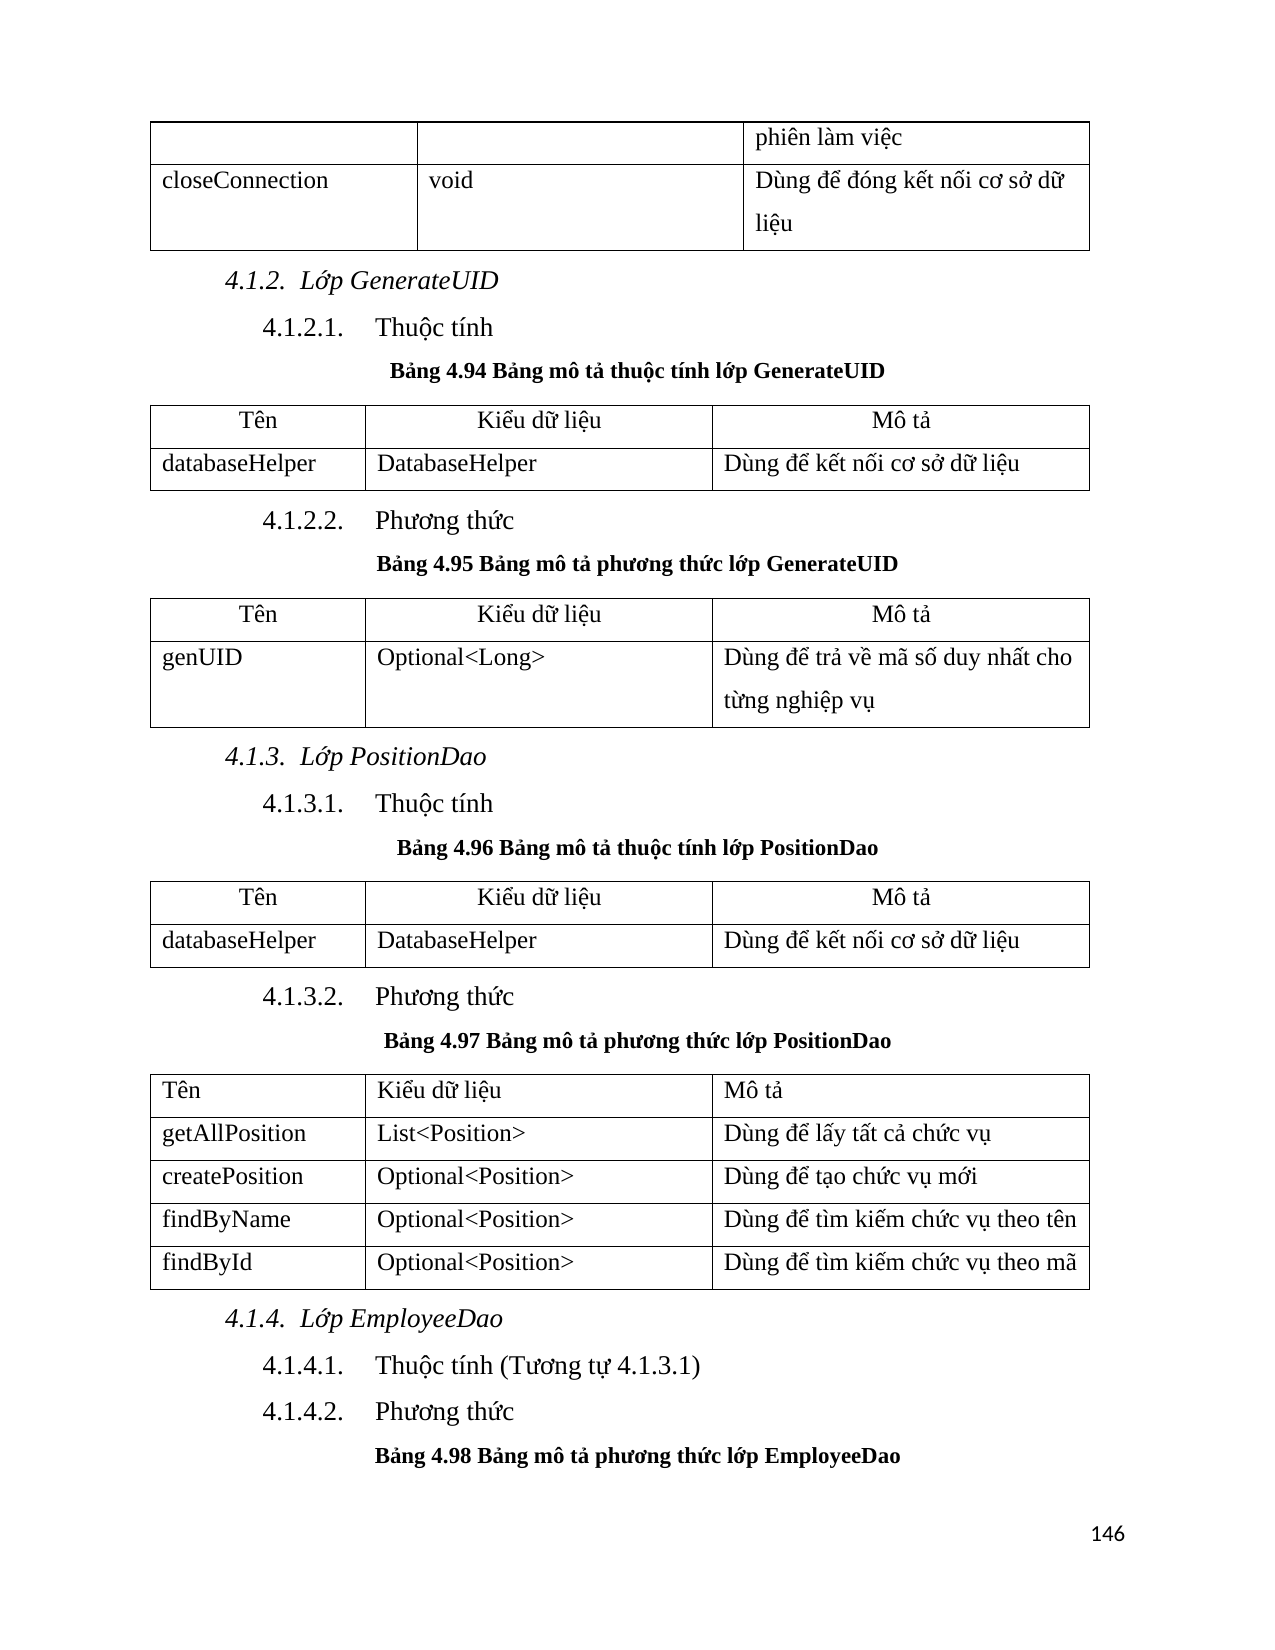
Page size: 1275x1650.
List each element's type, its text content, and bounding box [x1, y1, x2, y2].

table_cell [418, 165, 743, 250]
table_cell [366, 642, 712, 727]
list Lớp EmployeeDao [225, 1302, 1125, 1333]
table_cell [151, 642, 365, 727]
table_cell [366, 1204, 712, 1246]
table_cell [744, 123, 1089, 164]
list Phương thức [262, 980, 1125, 1011]
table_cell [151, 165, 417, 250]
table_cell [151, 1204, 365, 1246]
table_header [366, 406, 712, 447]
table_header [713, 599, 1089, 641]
list Lớp GenerateUID [225, 264, 1125, 295]
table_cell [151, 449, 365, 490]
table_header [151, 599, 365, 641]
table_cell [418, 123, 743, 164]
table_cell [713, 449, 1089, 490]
text Bảng . Bảng mô tả phương thức lớp EmployeeDao [150, 1442, 1125, 1468]
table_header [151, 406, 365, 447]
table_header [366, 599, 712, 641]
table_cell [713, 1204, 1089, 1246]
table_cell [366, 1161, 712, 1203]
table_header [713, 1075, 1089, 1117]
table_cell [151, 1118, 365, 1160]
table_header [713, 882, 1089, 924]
list Thuộc tính [262, 311, 1125, 342]
list Thuộc tính [262, 787, 1125, 818]
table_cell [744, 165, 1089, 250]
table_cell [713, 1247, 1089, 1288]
list Lớp PositionDao [225, 740, 1125, 771]
text Bảng . Bảng mô tả phương thức lớp PositionDao [150, 1027, 1125, 1053]
list Phương thức [262, 504, 1125, 535]
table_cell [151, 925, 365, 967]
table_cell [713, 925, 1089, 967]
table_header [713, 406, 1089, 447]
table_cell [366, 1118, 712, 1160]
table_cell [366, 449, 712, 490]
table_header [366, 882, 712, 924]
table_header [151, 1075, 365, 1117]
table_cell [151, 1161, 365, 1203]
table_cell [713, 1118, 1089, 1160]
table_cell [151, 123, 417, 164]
text Bảng . Bảng mô tả thuộc tính lớp PositionDao [150, 833, 1125, 860]
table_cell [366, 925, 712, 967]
list Phương thức [262, 1395, 1125, 1427]
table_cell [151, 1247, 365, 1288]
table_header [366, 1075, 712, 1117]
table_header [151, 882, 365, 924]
text Bảng . Bảng mô tả thuộc tính lớp GenerateUID [150, 357, 1125, 384]
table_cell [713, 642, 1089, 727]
text Bảng . Bảng mô tả phương thức lớp GenerateUID [150, 551, 1125, 577]
list Thuộc tính (Tương tự 4.1.3.1) [262, 1349, 1125, 1380]
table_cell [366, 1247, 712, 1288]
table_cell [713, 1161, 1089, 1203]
